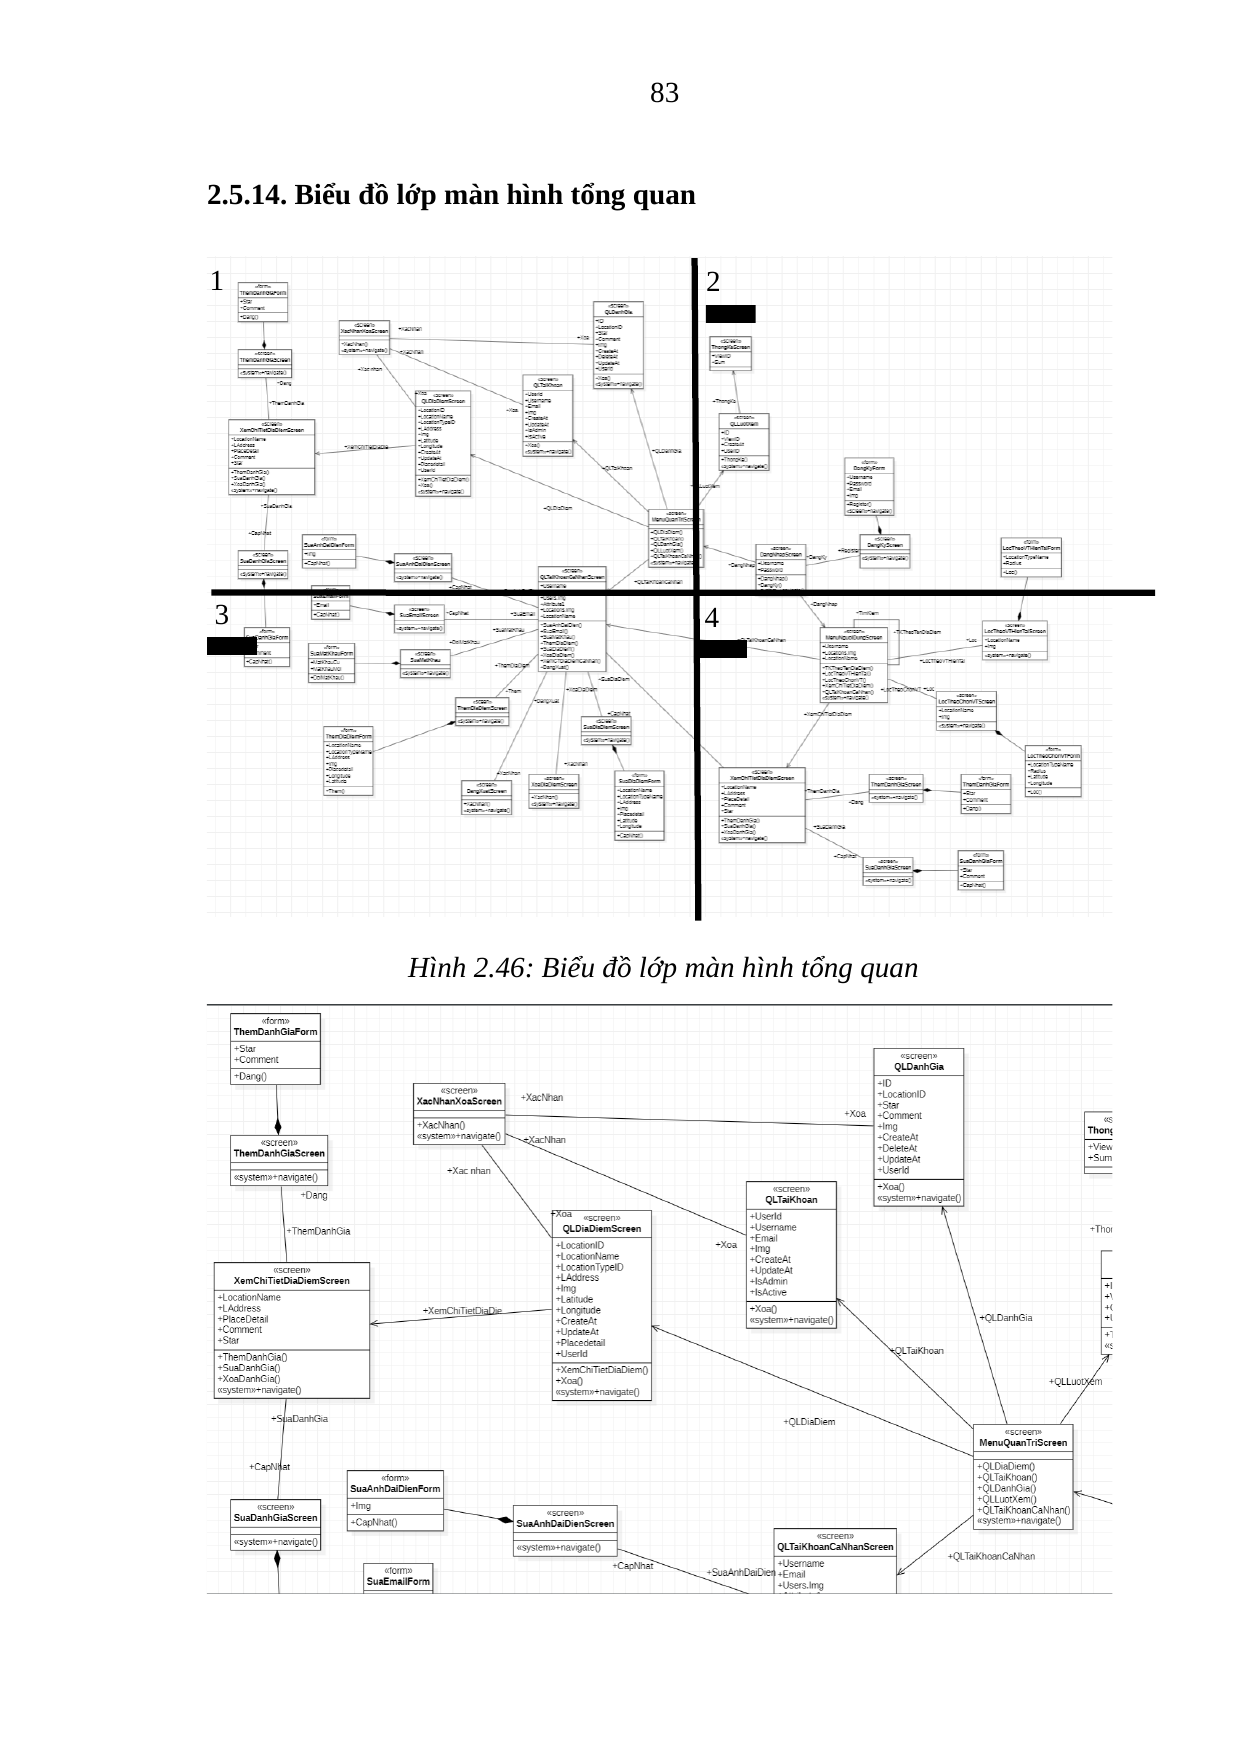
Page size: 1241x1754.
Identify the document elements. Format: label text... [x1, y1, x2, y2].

text Hình 2.46: Biểu đồ lớp màn hình tổng quan [207, 950, 1122, 983]
picture [206, 1004, 1113, 1594]
picture [700, 596, 1113, 917]
picture [206, 256, 1113, 917]
subtitle 2.5.14. Biểu đồ lớp màn hình tổng quan [207, 177, 1122, 210]
